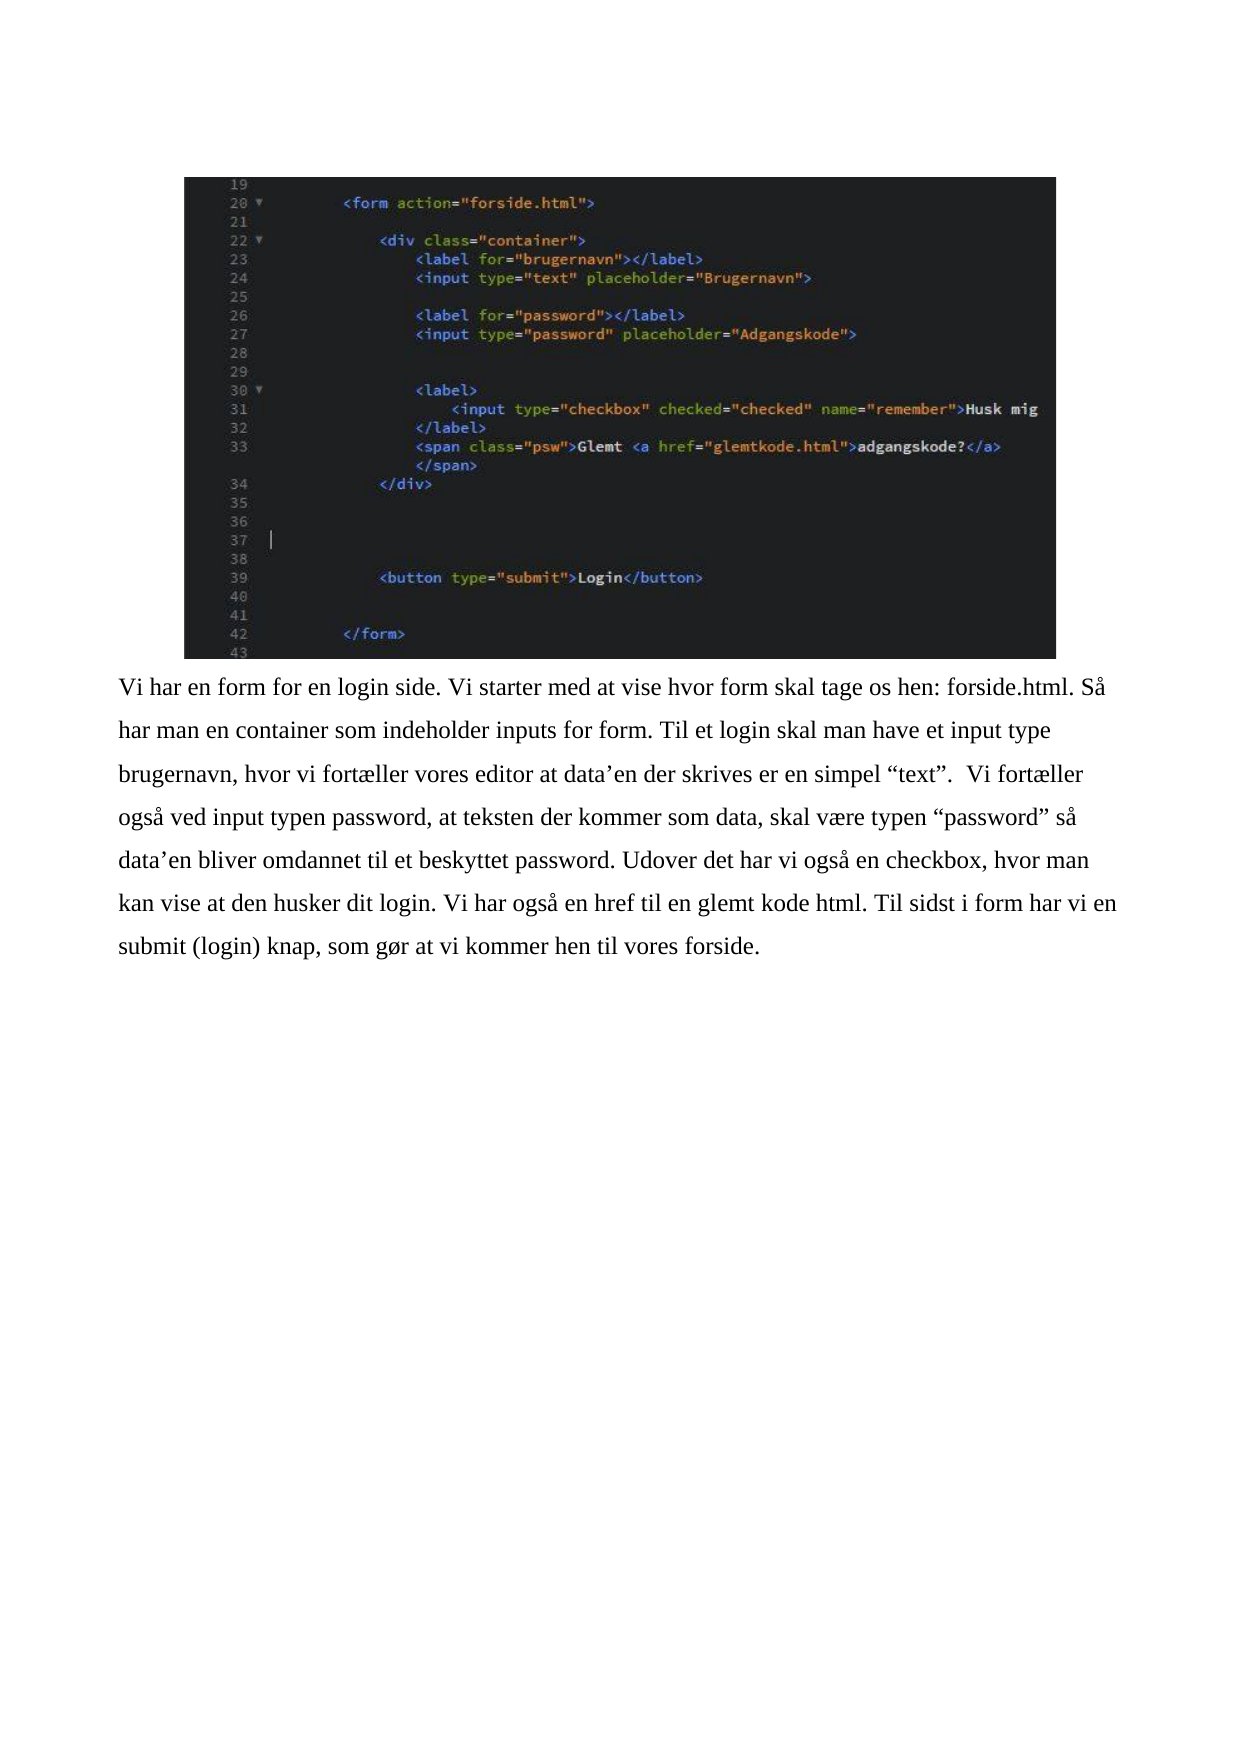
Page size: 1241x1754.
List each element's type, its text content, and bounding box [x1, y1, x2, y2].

text Vi har en form for en login side. Vi starter med at vise hvor form skal tage os hen: forside.html. Så har man en container som indeholder inputs for form. Til et login skal man have et input type brugernavn, hvor vi fortæller vores editor at data’en der skrives er en simpel “text”. Vi fortæller også ved input typen password, at teksten der kommer som data, skal være typen “password” så data’en bliver omdannet til et beskyttet password. Udover det har vi også en checkbox, hvor man kan vise at den husker dit login. Vi har også en href til en glemt kode html. Til sidst i form har vi en submit (login) knap, som gør at vi kommer hen til vores forside. [118, 672, 1122, 960]
picture [184, 177, 1057, 659]
